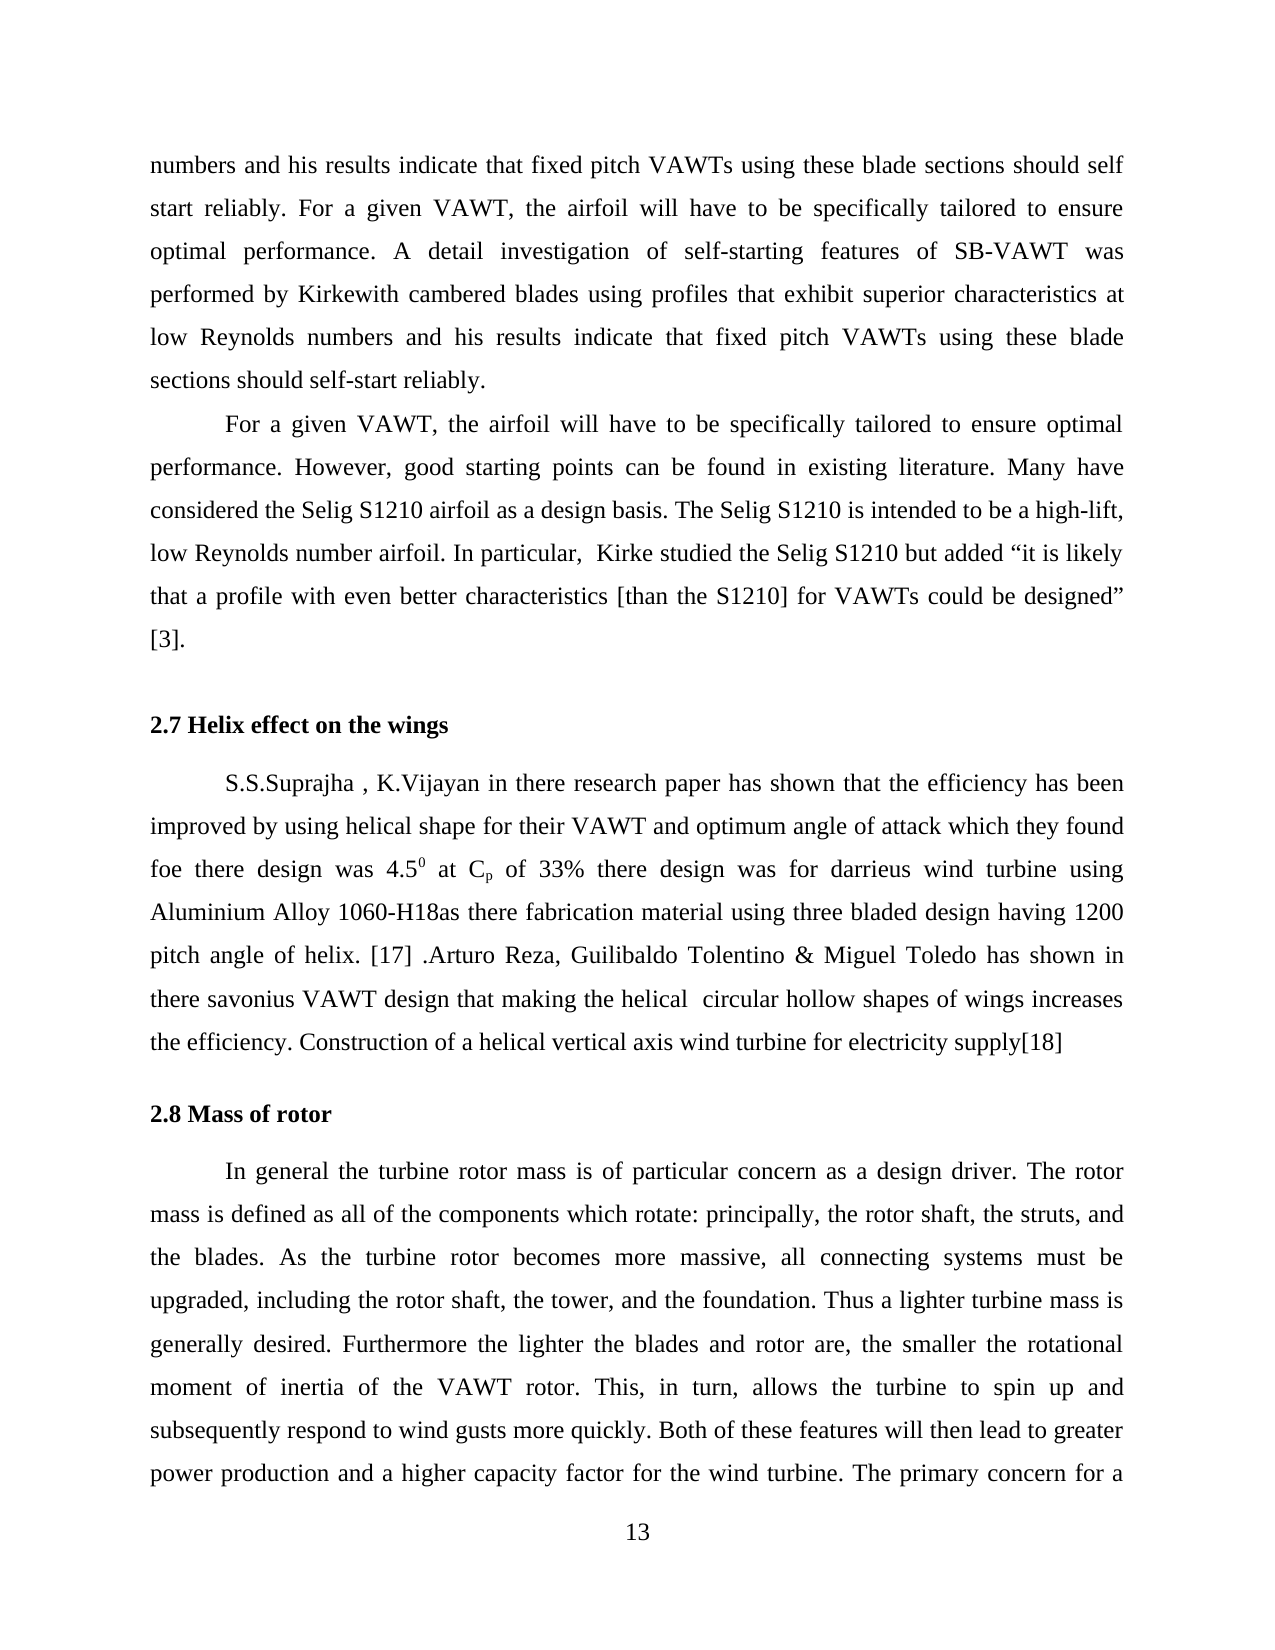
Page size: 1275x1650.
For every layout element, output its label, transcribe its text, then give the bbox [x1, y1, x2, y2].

text S.S.Suprajha , K.Vijayan in there research paper has shown that the efficiency has been improved by using helical shape for their VAWT and optimum angle of attack which they found foe there design was 4.50 at Cp of 33% there design was for darrieus wind turbine using Aluminium Alloy 1060-H18as there fabrication material using three bladed design having 1200 pitch angle of helix. [17] .Arturo Reza, Guilibaldo Tolentino & Miguel Toledo has shown in there savonius VAWT design that making the helical circular hollow shapes of wings increases the efficiency. Construction of a helical vertical axis wind turbine for electricity supply[18] [150, 768, 1125, 1056]
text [150, 150, 1125, 394]
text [150, 1156, 1125, 1487]
text 2.8 Mass of rotor [150, 1099, 1125, 1127]
text For a given VAWT, the airfoil will have to be specifically tailored to ensure optimal performance. However, good starting points can be found in existing literature. Many have considered the Selig S1210 airfoil as a design basis. The Selig S1210 is intended to be a high-lift, low Reynolds number airfoil. In particular, Kirke studied the Selig S1210 but added “it is likely that a profile with even better characteristics [than the S1210] for VAWTs could be designed” [3]. [150, 409, 1125, 653]
text 2.7 Helix effect on the wings [150, 711, 1125, 739]
